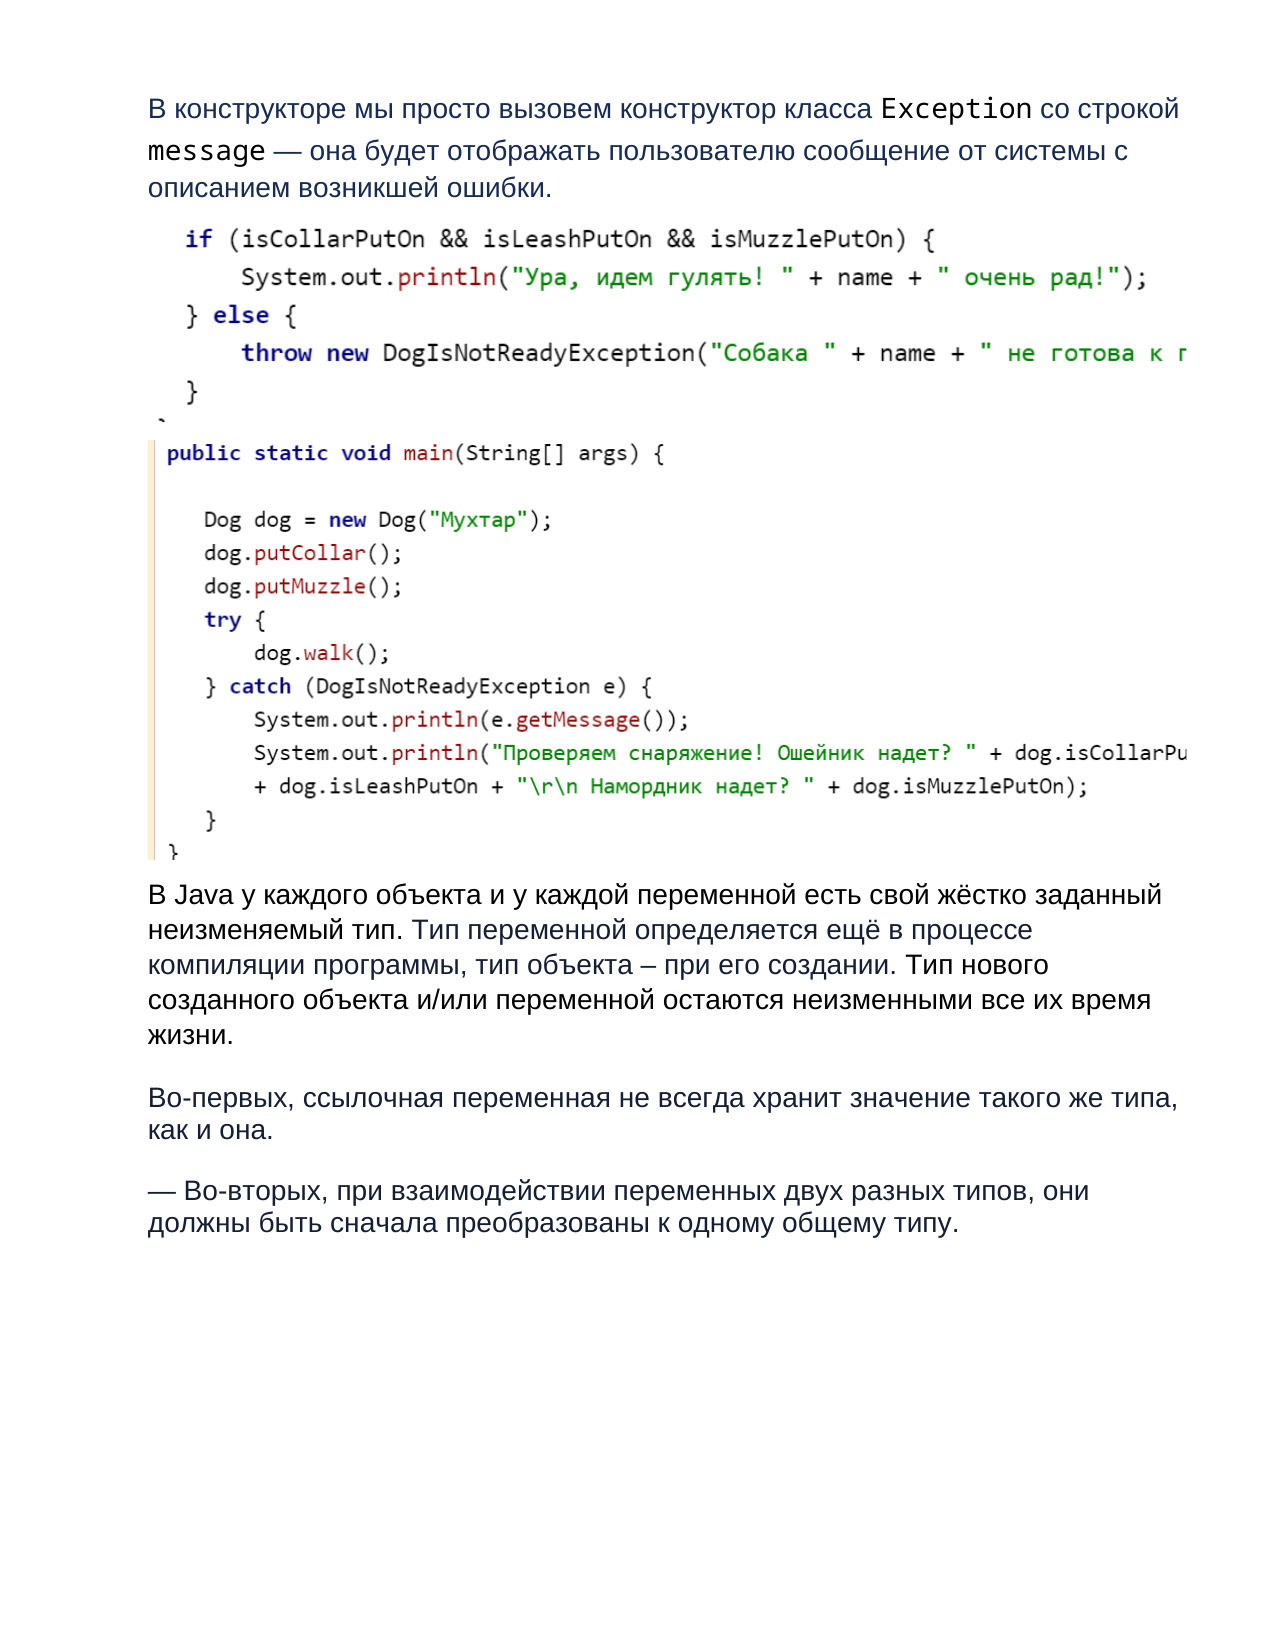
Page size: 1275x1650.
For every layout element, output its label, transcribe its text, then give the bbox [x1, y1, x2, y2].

text — Во-вторых, при взаимодействии переменных двух разных типов, они должны быть сначала преобразованы к одному общему типу. [148, 1173, 1186, 1238]
text В конструкторе мы просто вызовем конструктор класса Exception со строкой message — она будет отображать пользователю сообщение от системы с описанием возникшей ошибки. [148, 88, 1186, 203]
text Во-первых, ссылочная переменная не всегда хранит значение такого же типа, как и она. [148, 1081, 1186, 1145]
picture [147, 440, 1187, 860]
text В Java у каждого объекта и у каждой переменной есть свой жёстко заданный неизменяемый тип. Тип переменной определяется ещё в процессе компиляции программы, тип объекта – при его создании. Тип нового созданного объекта и/или переменной остаются неизменными все их время жизни. [148, 878, 1186, 1050]
picture [147, 222, 1187, 422]
